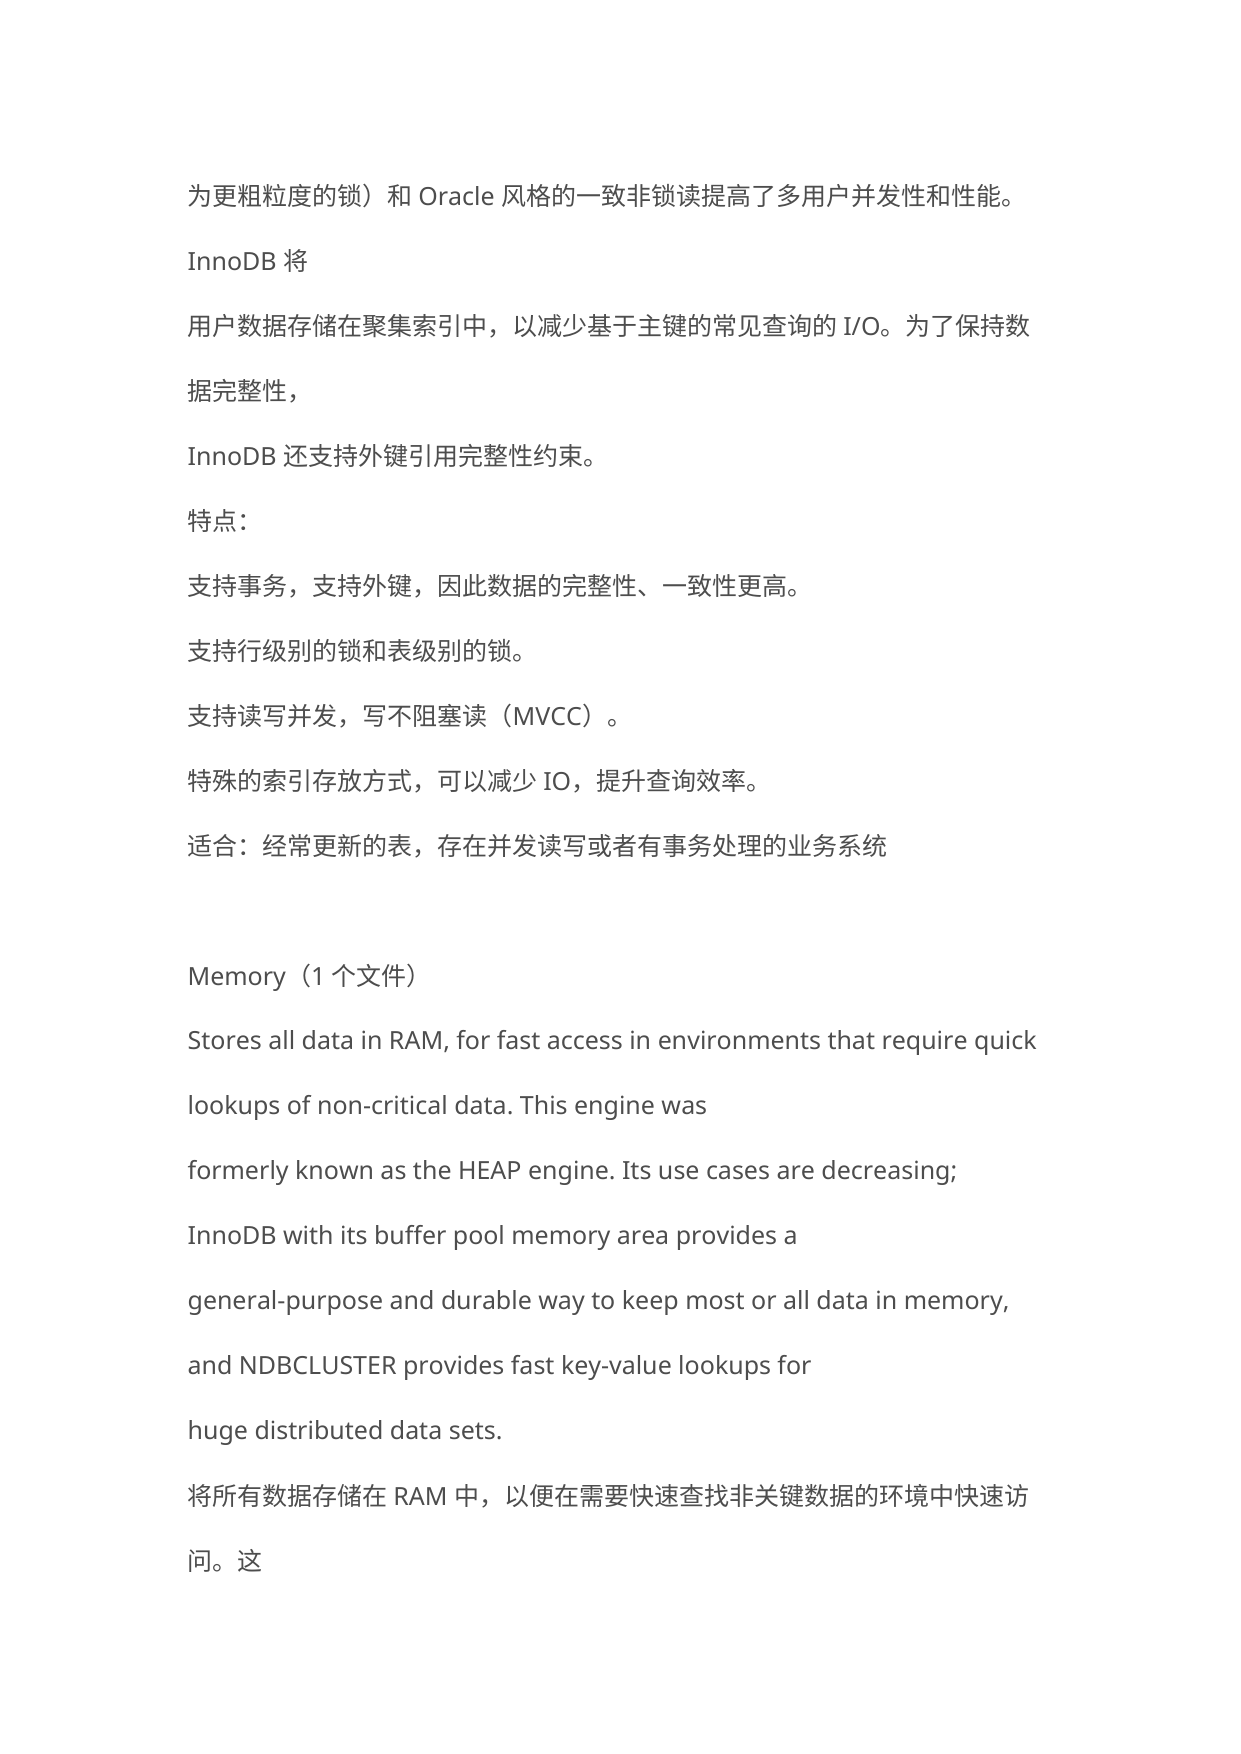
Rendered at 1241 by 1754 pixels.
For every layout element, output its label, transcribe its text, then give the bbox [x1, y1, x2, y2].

text huge distributed data sets. [187, 1397, 1053, 1462]
text 将所有数据存储在 RAM 中，以便在需要快速查找非关键数据的环境中快速访问。这 [187, 1462, 1053, 1592]
text 适合：经常更新的表，存在并发读写或者有事务处理的业务系统 [187, 812, 1053, 877]
text Stores all data in RAM, for fast access in environments that require quick lookups of non-critical data. This engine was [187, 1007, 1053, 1137]
text formerly known as the HEAP engine. Its use cases are decreasing; InnoDB with its buffer pool memory area provides a [187, 1137, 1053, 1267]
text 支持读写并发，写不阻塞读（MVCC）。 [187, 682, 1053, 747]
text 支持行级别的锁和表级别的锁。 [187, 617, 1053, 682]
text InnoDB 还支持外键引用完整性约束。 [187, 422, 1053, 487]
text 特点： [187, 487, 1053, 552]
text 为更粗粒度的锁）和 Oracle 风格的一致非锁读提高了多用户并发性和性能。InnoDB 将 [187, 162, 1053, 292]
text general-purpose and durable way to keep most or all data in memory, and NDBCLUSTER provides fast key-value lookups for [187, 1267, 1053, 1397]
text 用户数据存储在聚集索引中，以减少基于主键的常见查询的 I/O。为了保持数据完整性， [187, 292, 1053, 422]
text 特殊的索引存放方式，可以减少 IO，提升查询效率。 [187, 747, 1053, 812]
text 支持事务，支持外键，因此数据的完整性、一致性更高。 [187, 552, 1053, 617]
text Memory（1 个文件） [187, 942, 1053, 1007]
